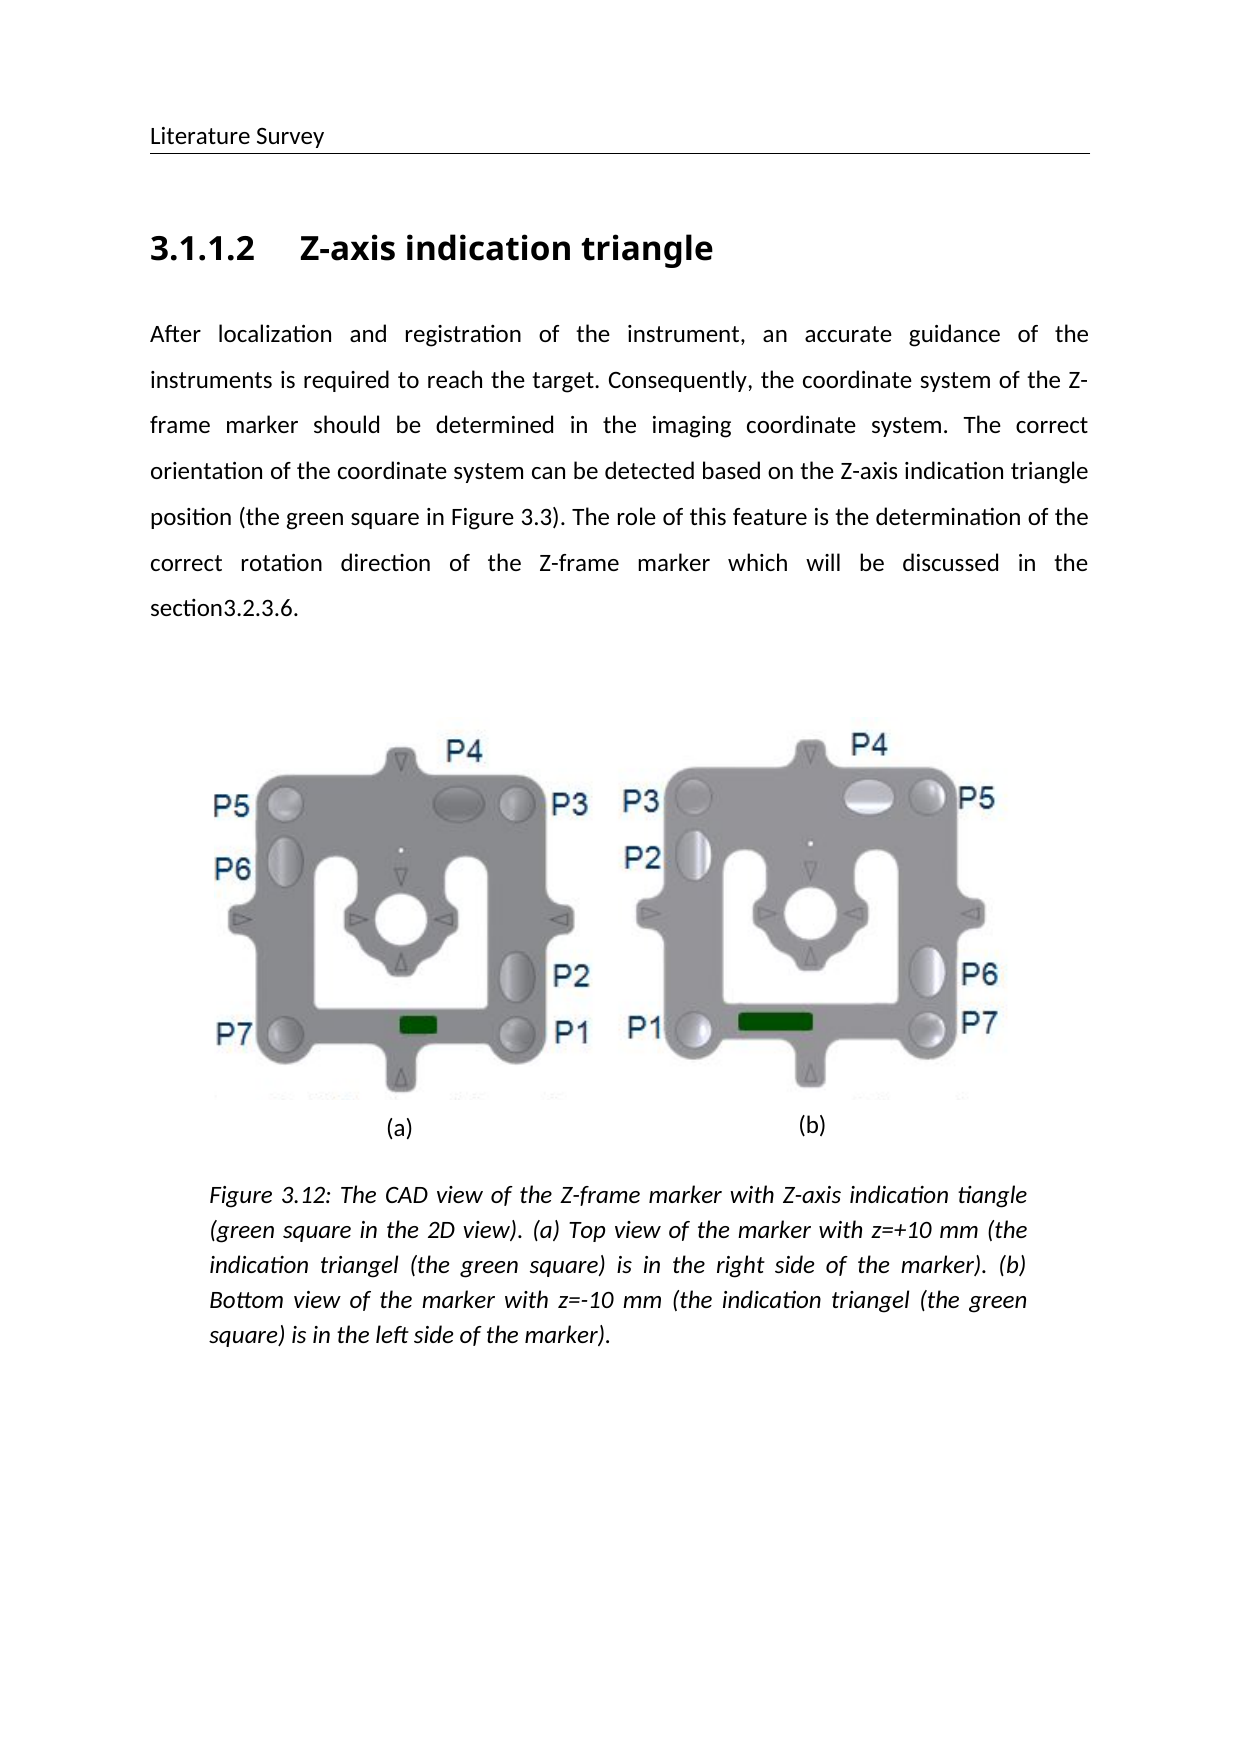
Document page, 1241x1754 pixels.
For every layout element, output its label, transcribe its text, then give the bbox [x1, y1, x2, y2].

picture [213, 717, 1027, 1100]
text After localization and registration of the instrument, an accurate guidance of the instruments is required to reach the target. Consequently, the coordinate system of the Z-frame marker should be determined in the imaging coordinate system. The correct orientation of the coordinate system can be detected based on the Z-axis indication triangle position (the green square in Figure 3.3). The role of this feature is the determination of the correct rotation direction of the Z-frame marker which will be discussed in the section‎3.2.3.6. [150, 318, 1090, 623]
subtitle Z-axis indication triangle [150, 225, 1090, 270]
